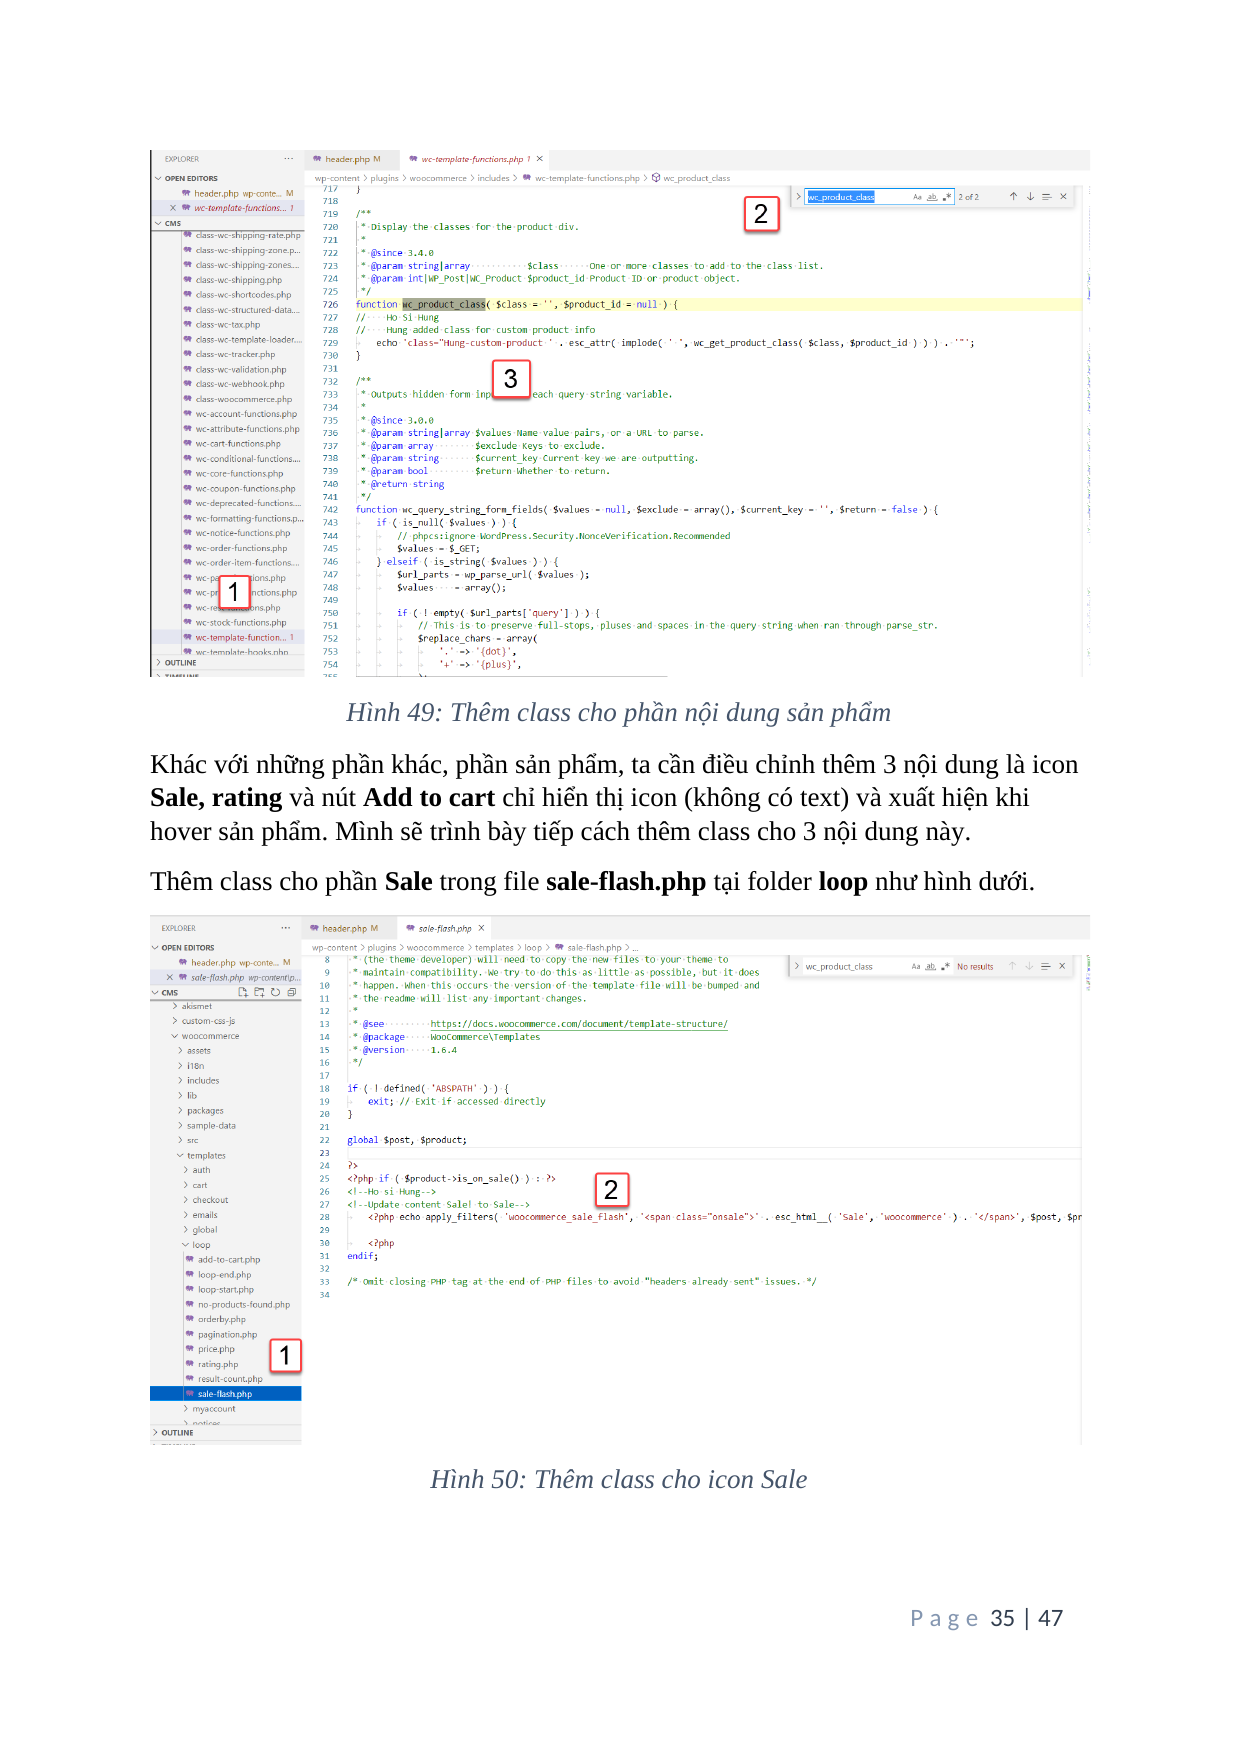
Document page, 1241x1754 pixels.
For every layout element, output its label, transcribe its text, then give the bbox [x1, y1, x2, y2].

picture [150, 915, 1091, 1445]
text Hình 49: Thêm class cho phần nội dung sản phẩm [150, 696, 1090, 727]
text Khác với những phần khác, phần sản phẩm, ta cần điều chỉnh thêm 3 nội dung là icon Sale, rating và nút Add to cart chỉ hiển thị icon (không có text) và xuất hiện khi hover sản phẩm. Mình sẽ trình bày tiếp cách thêm class cho 3 nội dung này. [150, 748, 1090, 846]
text Thêm class cho phần Sale trong file sale-flash.php tại folder loop như hình dưới. [150, 865, 1090, 896]
picture [150, 150, 1091, 677]
text Hình 50: Thêm class cho icon Sale [150, 1463, 1090, 1494]
